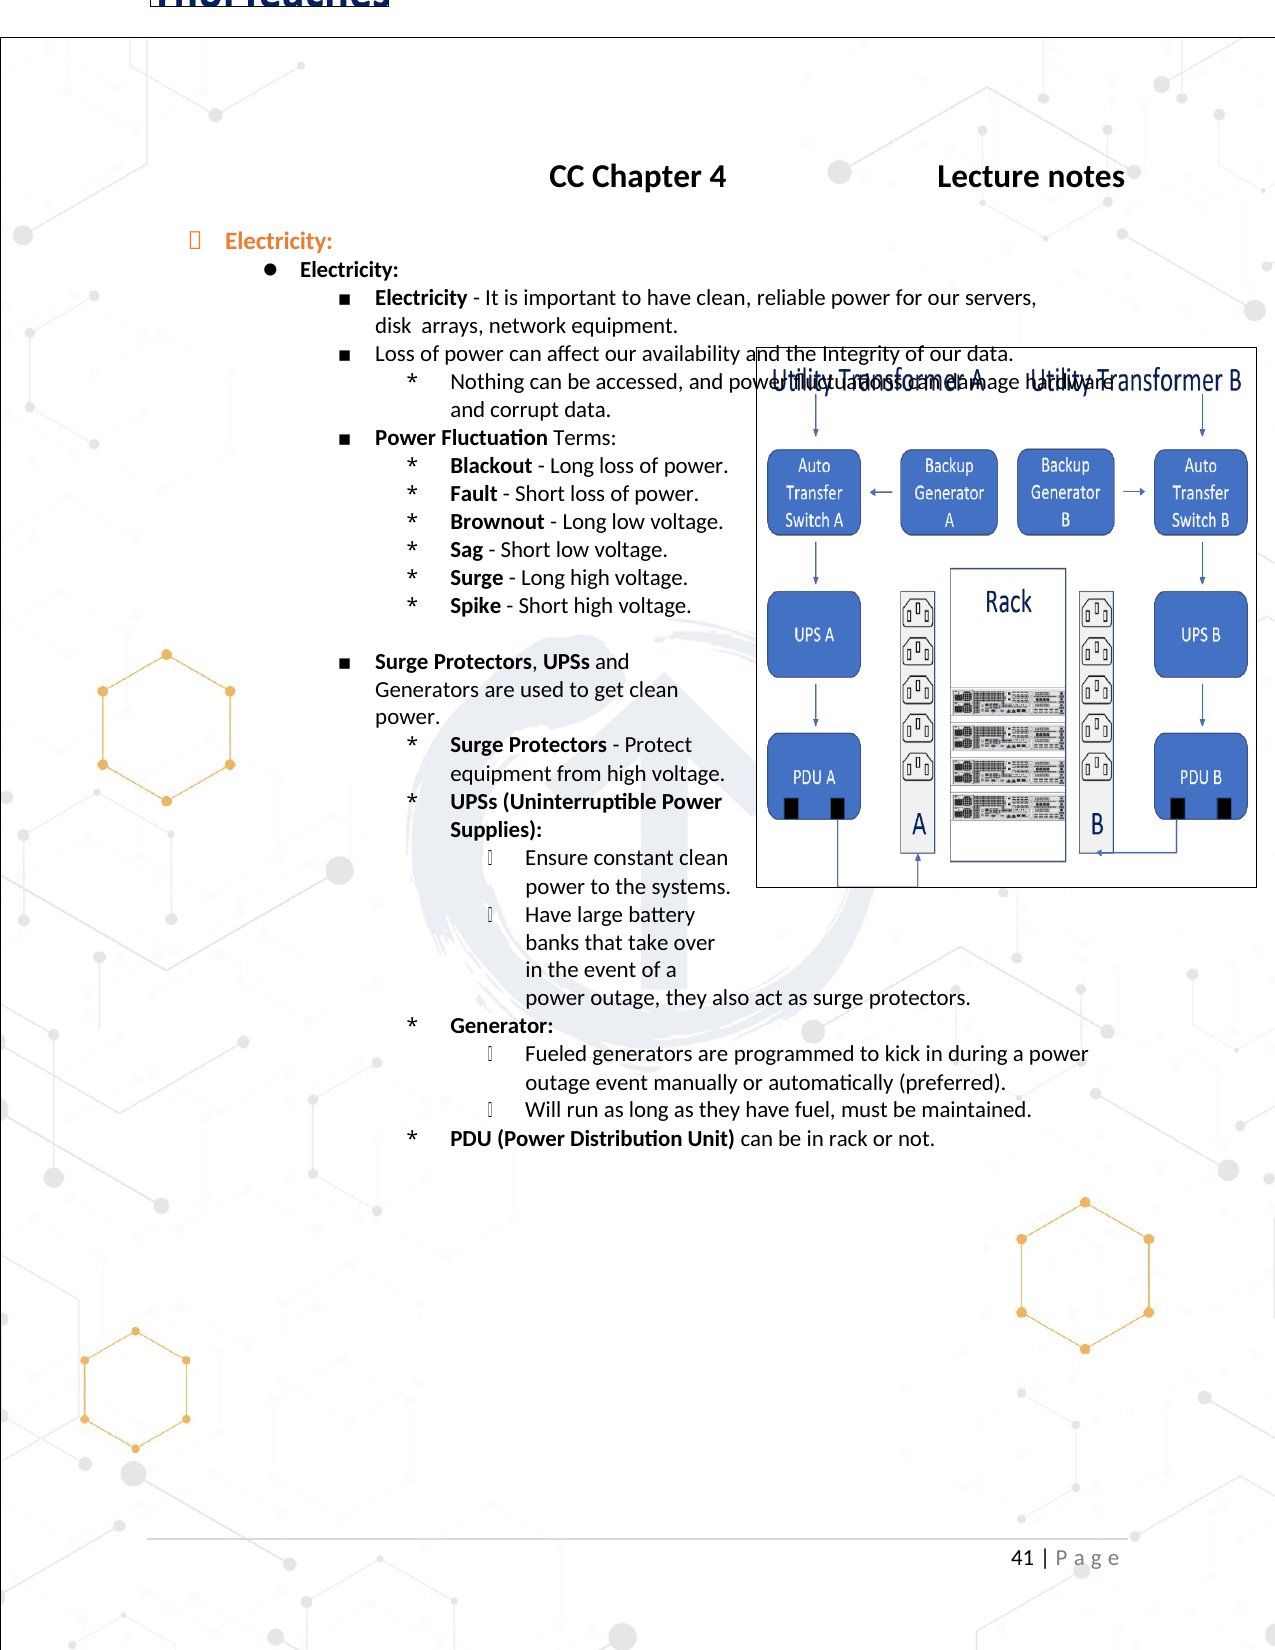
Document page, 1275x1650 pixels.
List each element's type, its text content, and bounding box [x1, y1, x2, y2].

subtitle Electricity: [262, 256, 1135, 283]
text  Will run as long as they have fuel, must be maintained. [488, 1096, 1135, 1123]
text  Ensure constant clean power to the systems. [488, 843, 732, 900]
list Loss of power can affect our availability and the Integrity of our data. [337, 340, 1135, 367]
list Sag - Short low voltage. [406, 535, 1135, 563]
list Spike - Short high voltage. [406, 591, 1135, 619]
subtitle CC Chapter 4 Lecture notes [549, 155, 1135, 196]
list PDU (Power Distribution Unit) can be in rack or not. [406, 1123, 1135, 1152]
list Brownout - Long low voltage. [406, 507, 1135, 535]
subtitle  Electricity: [187, 225, 1135, 256]
text power outage, they also act as surge protectors. [525, 984, 1135, 1011]
list Power Fluctuation Terms: [337, 423, 1135, 451]
list | P a g e [1011, 1543, 1135, 1571]
picture [1, 38, 1275, 1650]
list Fault - Short loss of power. [406, 479, 1135, 507]
list Blackout - Long loss of power. [406, 451, 1135, 479]
list Surge Protectors, UPSs and Generators are used to get clean power. [337, 647, 680, 731]
subtitle UPSs (Uninterruptible Power Supplies): [406, 787, 725, 843]
list Surge Protectors - Protect equipment from high voltage. [406, 731, 727, 787]
list Electricity - It is important to have clean, reliable power for our servers, disk arrays, network equipment. [337, 283, 1078, 340]
subtitle Generator: [406, 1011, 1135, 1039]
text  Have large battery banks that take over in the event of a [488, 900, 716, 984]
picture [151, 0, 388, 6]
list Nothing can be accessed, and power fluctuations can damage hardware and corrupt data. [406, 367, 1119, 423]
list Surge - Long high voltage. [406, 563, 1135, 591]
text  Fueled generators are programmed to kick in during a power outage event manually or automatically (preferred). [488, 1039, 1092, 1096]
